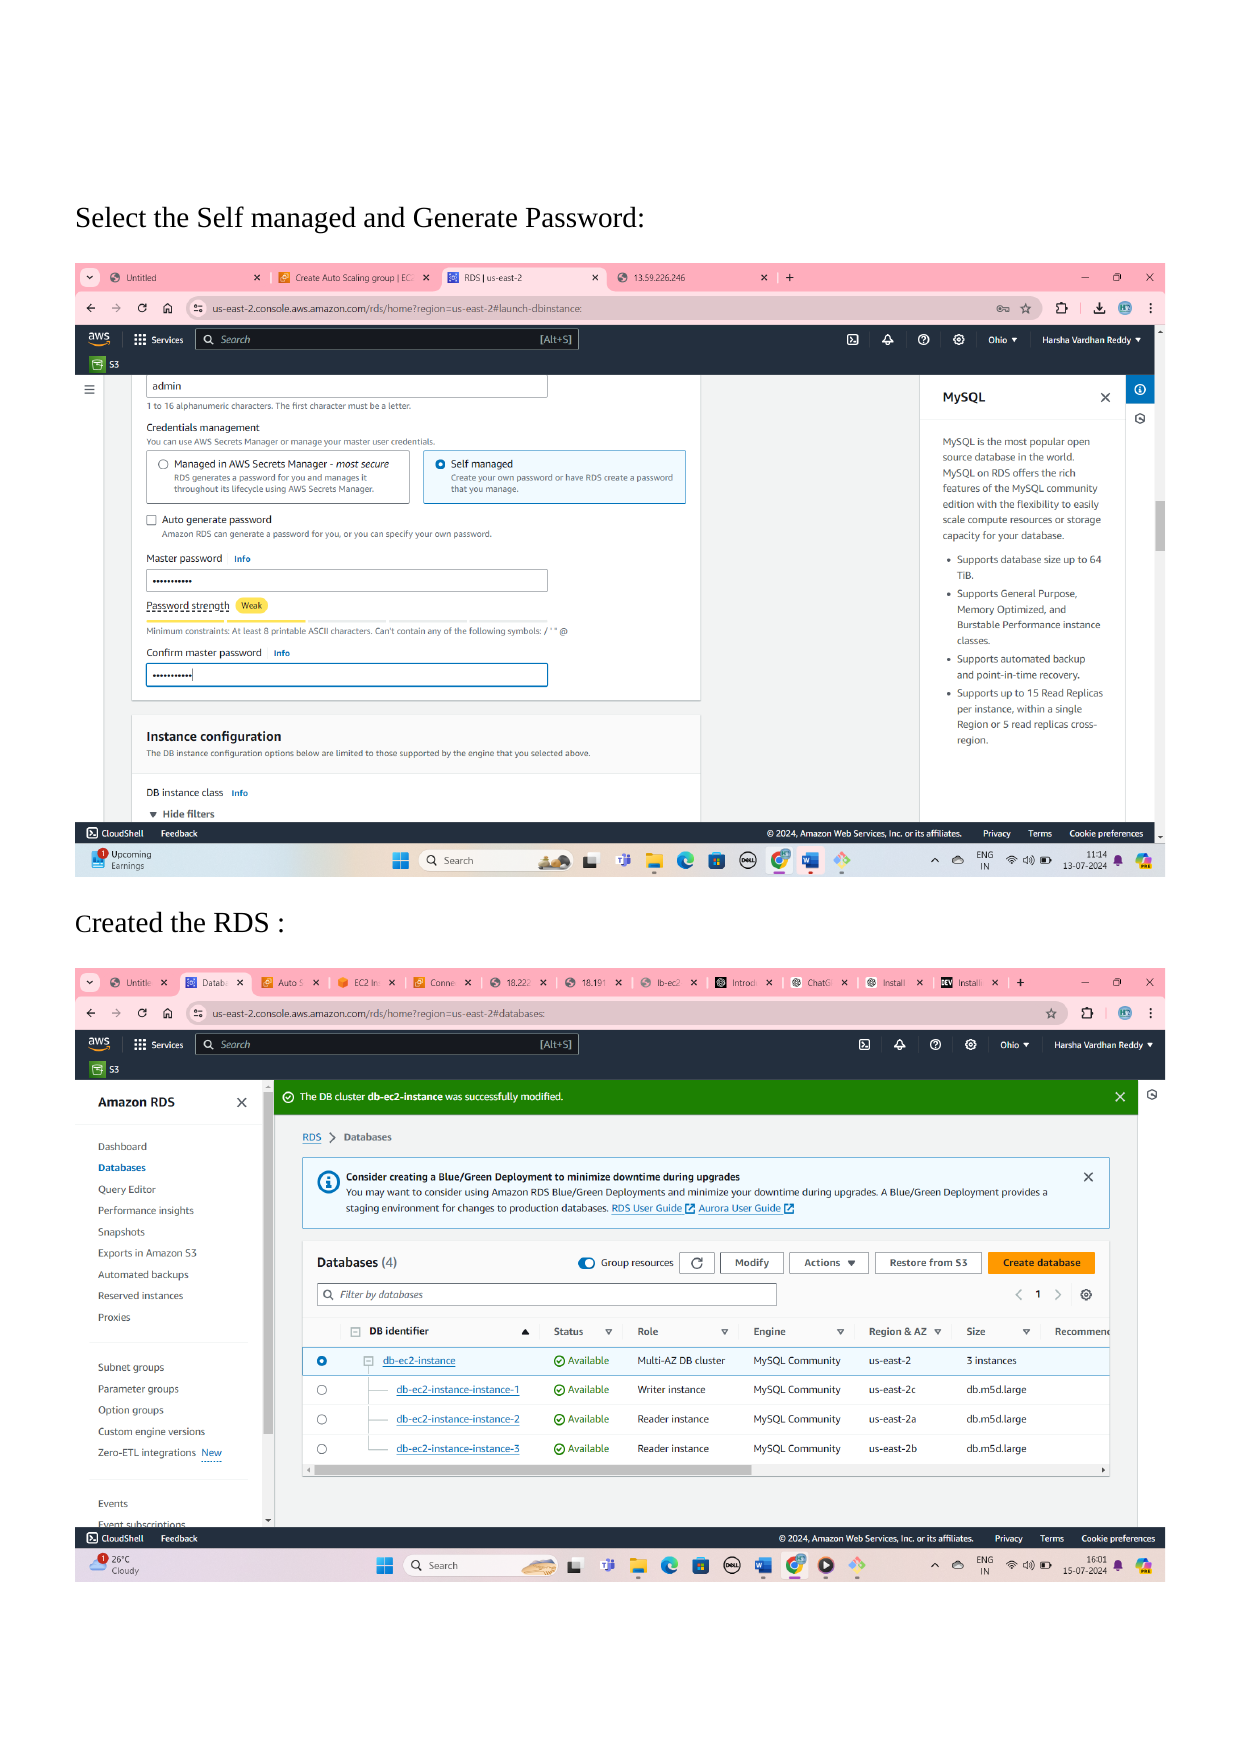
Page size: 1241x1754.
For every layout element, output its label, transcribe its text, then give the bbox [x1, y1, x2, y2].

text Select the Self managed and Generate Password: [75, 200, 1165, 234]
text Created the RDS : [75, 906, 1165, 939]
picture [75, 968, 1166, 1582]
picture [75, 263, 1166, 877]
